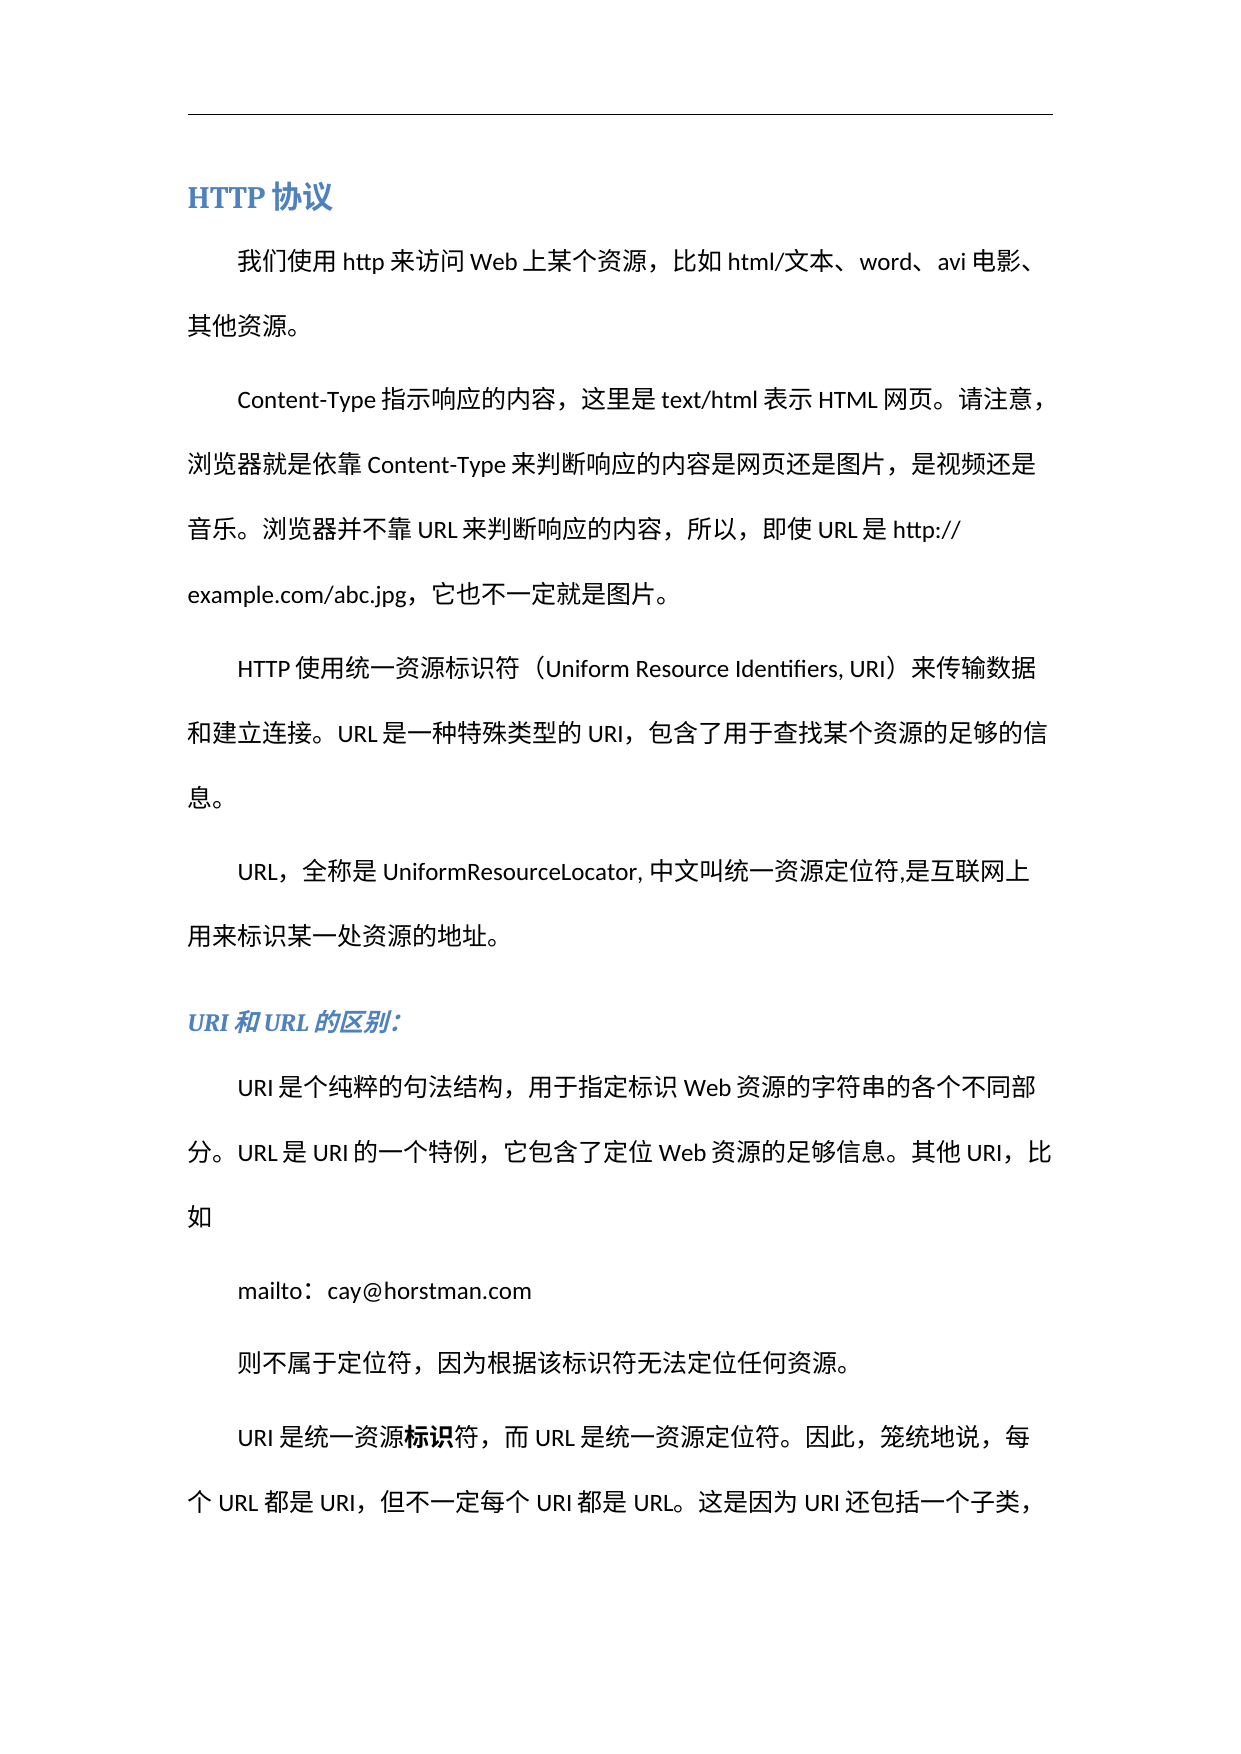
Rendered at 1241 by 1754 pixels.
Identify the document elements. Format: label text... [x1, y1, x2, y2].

text URL，全称是UniformResourceLocator, 中文叫统一资源定位符,是互联网上用来标识某一处资源的地址。 [187, 837, 1053, 967]
text Content-Type指示响应的内容，这里是text/html表示HTML网页。请注意，浏览器就是依靠Content-Type来判断响应的内容是网页还是图片，是视频还是音乐。浏览器并不靠URL来判断响应的内容，所以，即使URL是http://example.com/abc.jpg，它也不一定就是图片。 [187, 365, 1053, 625]
subtitle HTTP协议 [187, 162, 1053, 227]
text 则不属于定位符，因为根据该标识符无法定位任何资源。 [187, 1329, 1053, 1394]
text HTTP使用统一资源标识符（Uniform Resource Identifiers, URI）来传输数据和建立连接。URL是一种特殊类型的URI，包含了用于查找某个资源的足够的信息。 [187, 634, 1053, 829]
text 我们使用http来访问Web上某个资源，比如html/文本、word、avi电影、其他资源。 [187, 227, 1053, 357]
text URI是个纯粹的句法结构，用于指定标识Web资源的字符串的各个不同部分。URL是URI的一个特例，它包含了定位Web资源的足够信息。其他URI，比如 [187, 1053, 1053, 1248]
text mailto：cay@horstman.com [187, 1256, 1053, 1321]
subtitle URI和URL的区别： [187, 988, 1053, 1053]
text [187, 1403, 1053, 1533]
